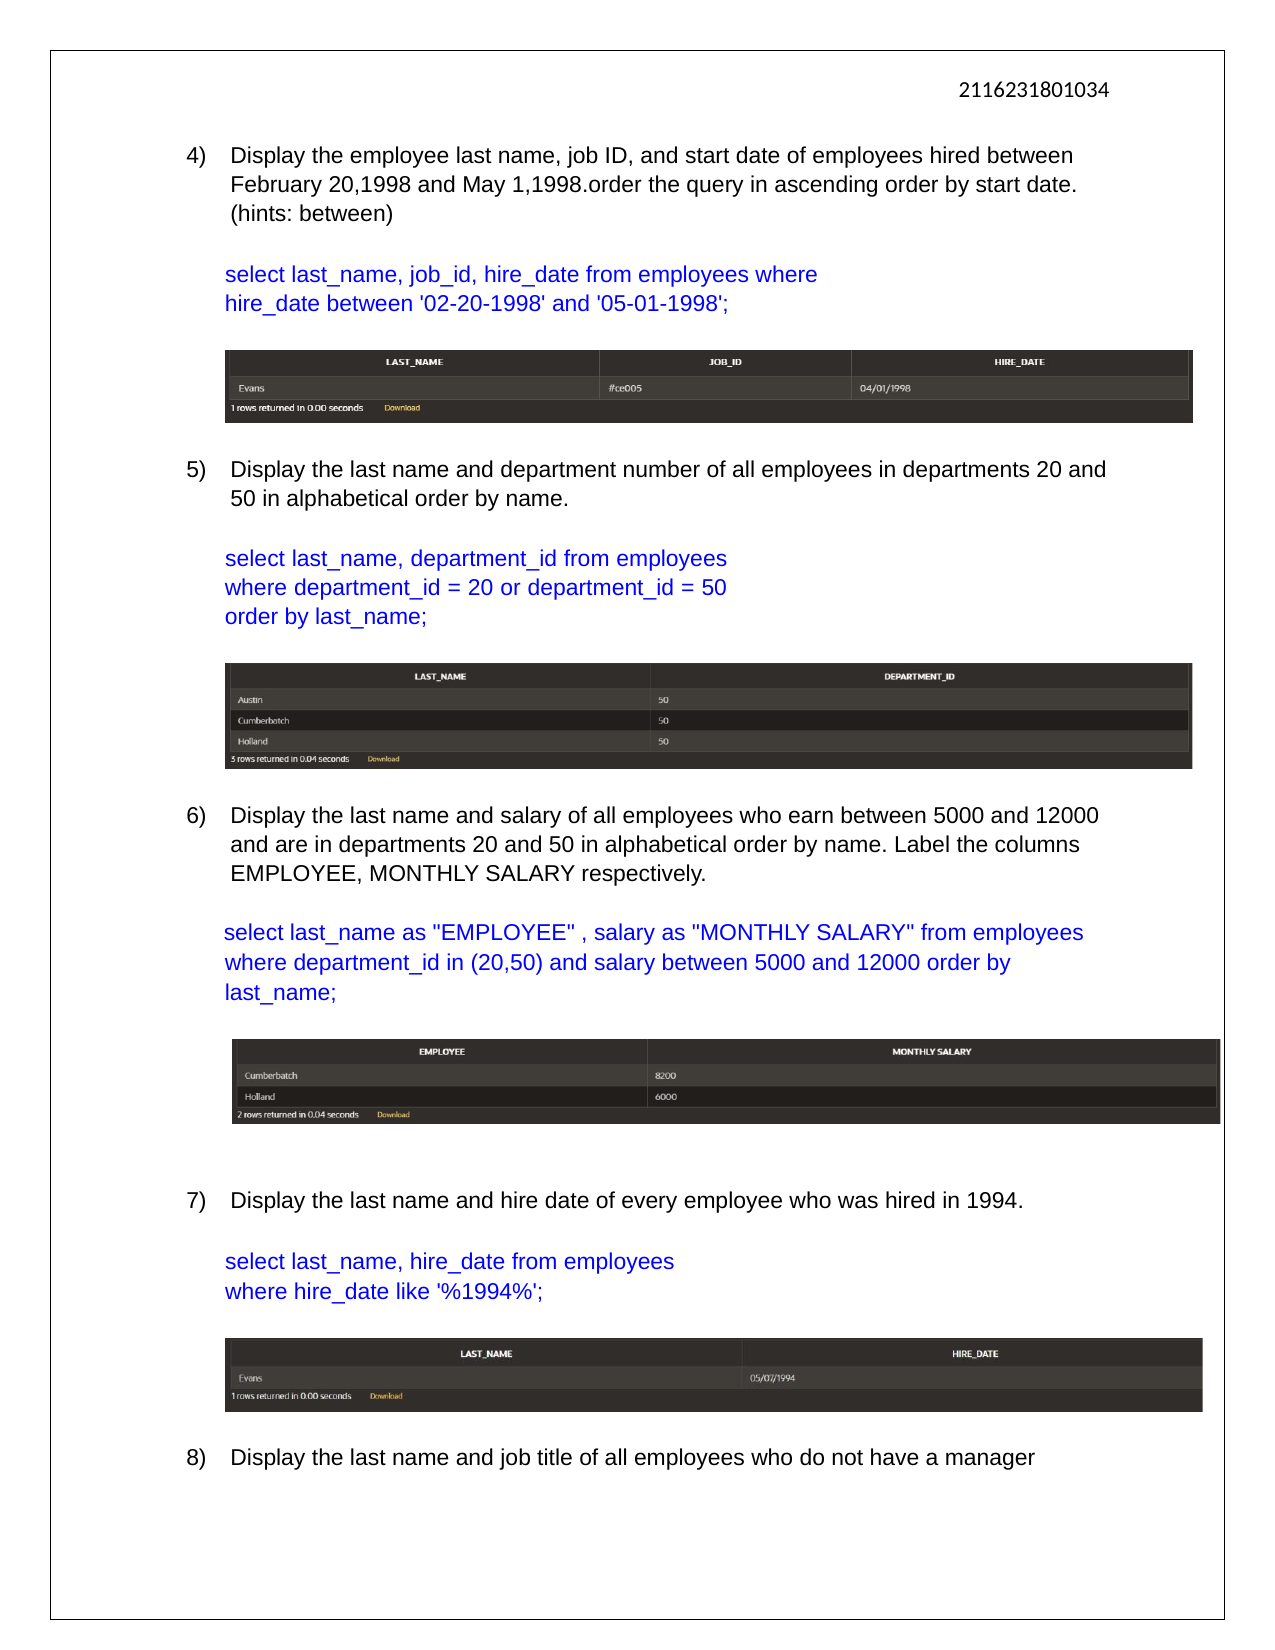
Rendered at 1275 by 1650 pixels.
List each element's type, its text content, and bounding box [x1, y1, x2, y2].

text where hire_date like '%1994%'; [224, 1278, 1139, 1304]
picture [232, 1039, 1221, 1124]
text select last_name, job_id, hire_date from employees where hire_date between '02-20-1998' and '05-01-1998'; [224, 261, 818, 317]
text select last_name as "EMPLOYEE" , salary as "MONTHLY SALARY" from employees where department_id in (20,50) and salary between 5000 and 12000 order by last_name; [223, 919, 1089, 1005]
list Display the employee last name, job ID, and start date of employees hired between February 20,1998 and May 1,1998.order the query in ascending order by start date.(hints: between) [186, 142, 1129, 226]
list Display the last name and salary of all employees who earn between 5000 and 12000 and are in departments 20 and 50 in alphabetical order by name. Label the columns EMPLOYEE, MONTHLY SALARY respectively. [186, 802, 1129, 886]
text select last_name, hire_date from employees [224, 1248, 1139, 1274]
list Display the last name and hire date of every employee who was hired in 1994. [186, 1187, 1129, 1214]
picture [225, 350, 1193, 423]
picture [225, 663, 1193, 769]
text select last_name, department_id from employees where department_id = 20 or department_id = 50 order by last_name; [224, 545, 727, 629]
picture [225, 1338, 1203, 1412]
list Display the last name and job title of all employees who do not have a manager [186, 1444, 1129, 1471]
list Display the last name and department number of all employees in departments 20 and 50 in alphabetical order by name. [186, 456, 1129, 512]
